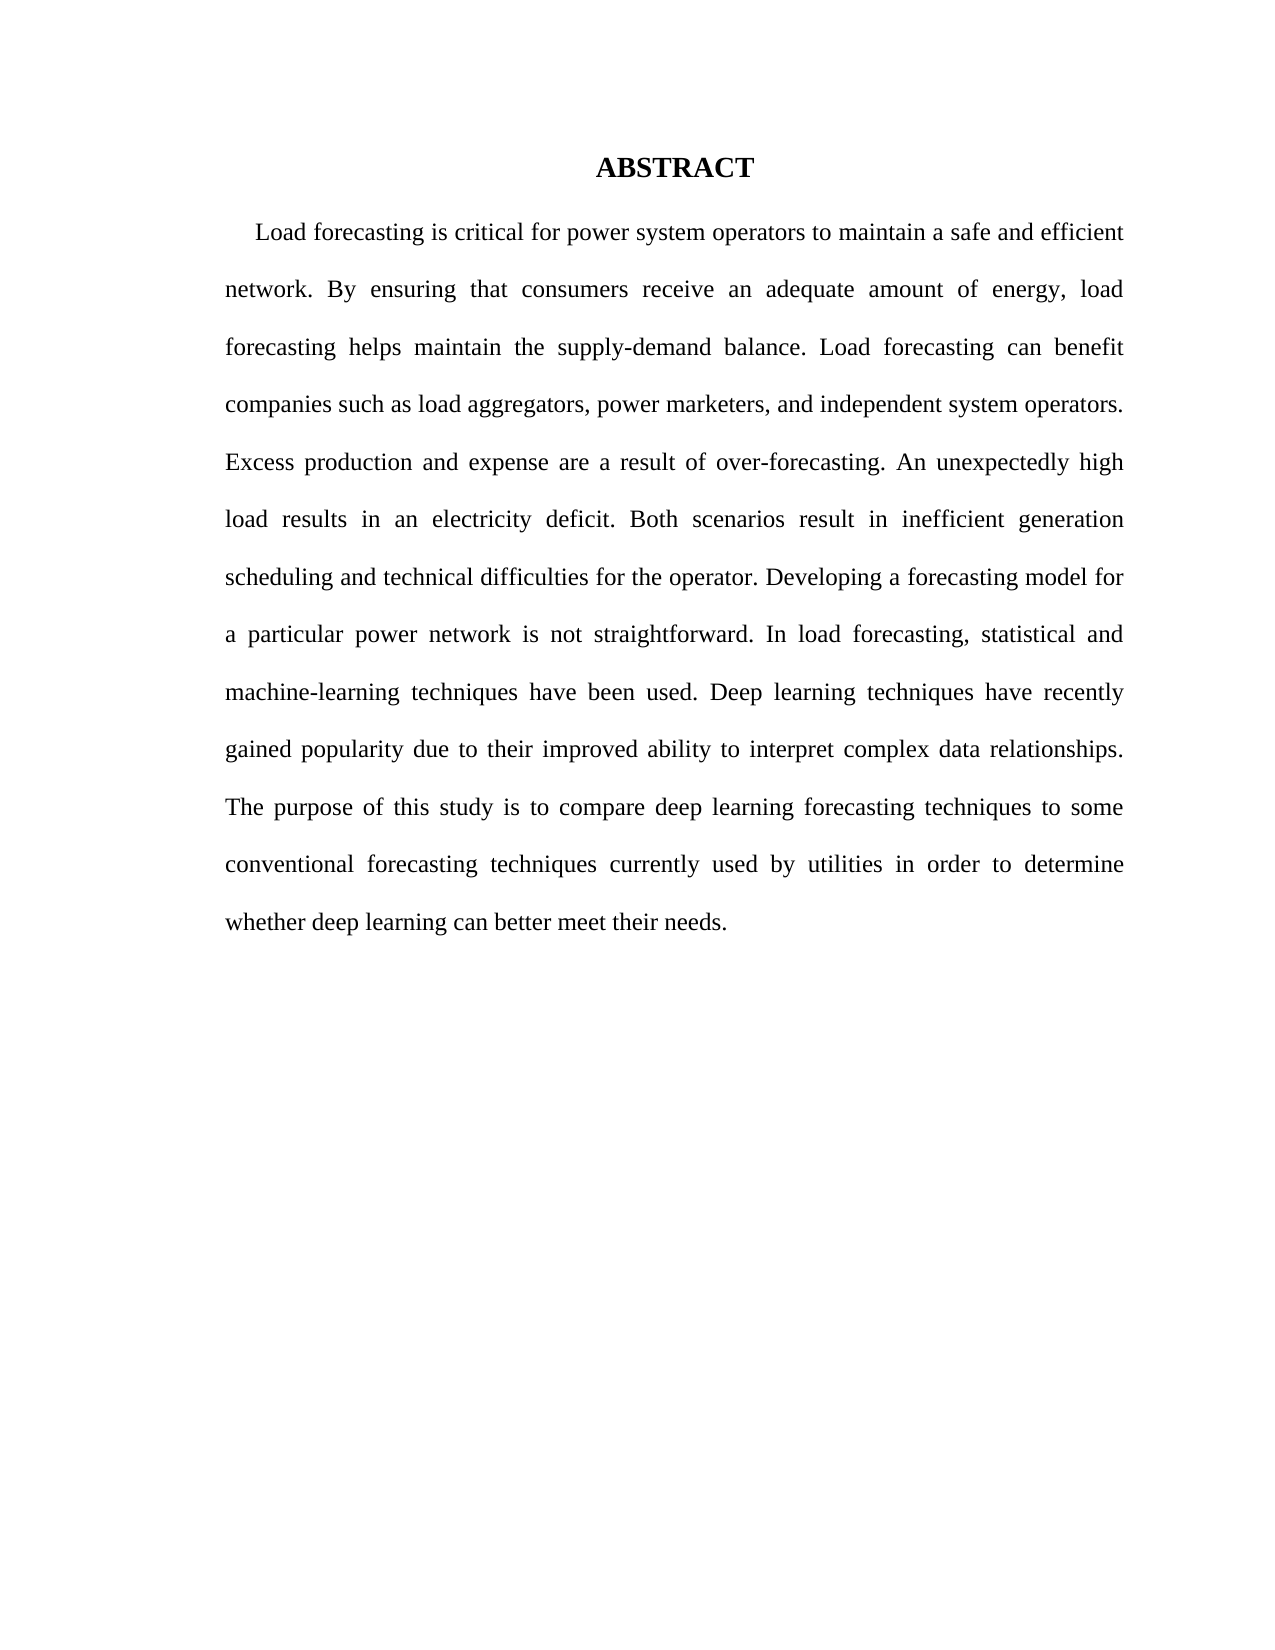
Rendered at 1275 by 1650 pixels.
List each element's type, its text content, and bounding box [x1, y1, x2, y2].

text Load forecasting is critical for power system operators to maintain a safe and efficient network. By ensuring that consumers receive an adequate amount of energy, load forecasting helps maintain the supply-demand balance. Load forecasting can benefit companies such as load aggregators, power marketers, and independent system operators. Excess production and expense are a result of over-forecasting. An unexpectedly high load results in an electricity deficit. Both scenarios result in inefficient generation scheduling and technical difficulties for the operator. Developing a forecasting model for a particular power network is not straightforward. In load forecasting, statistical and machine-learning techniques have been used. Deep learning techniques have recently gained popularity due to their improved ability to interpret complex data relationships. The purpose of this study is to compare deep learning forecasting techniques to some conventional forecasting techniques currently used by utilities in order to determine whether deep learning can better meet their needs. [225, 217, 1125, 936]
text ABSTRACT [225, 150, 1125, 183]
